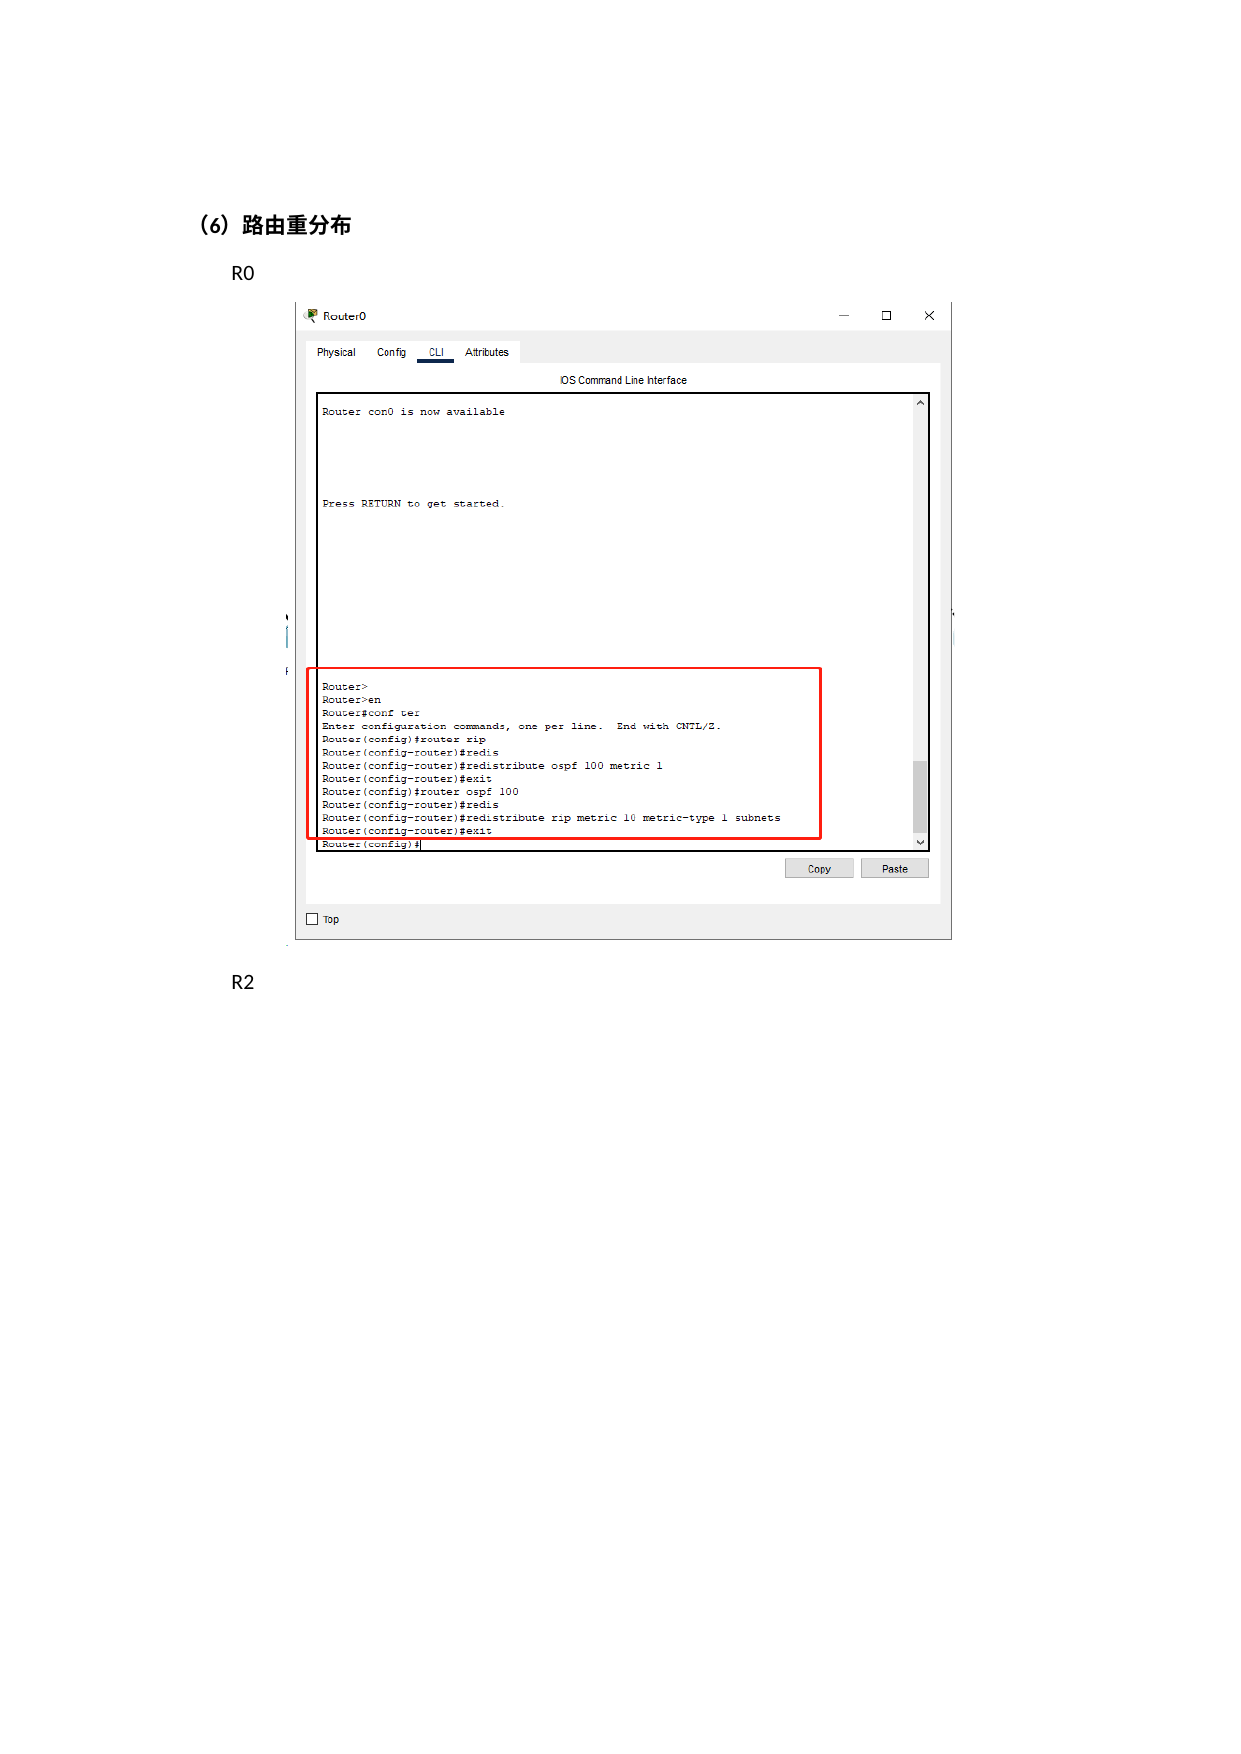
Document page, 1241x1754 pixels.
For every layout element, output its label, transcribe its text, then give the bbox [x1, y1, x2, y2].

text R0 [187, 256, 1053, 289]
picture [286, 302, 955, 946]
text （6）路由重分布 [187, 208, 1053, 240]
text R2 [187, 965, 1053, 998]
